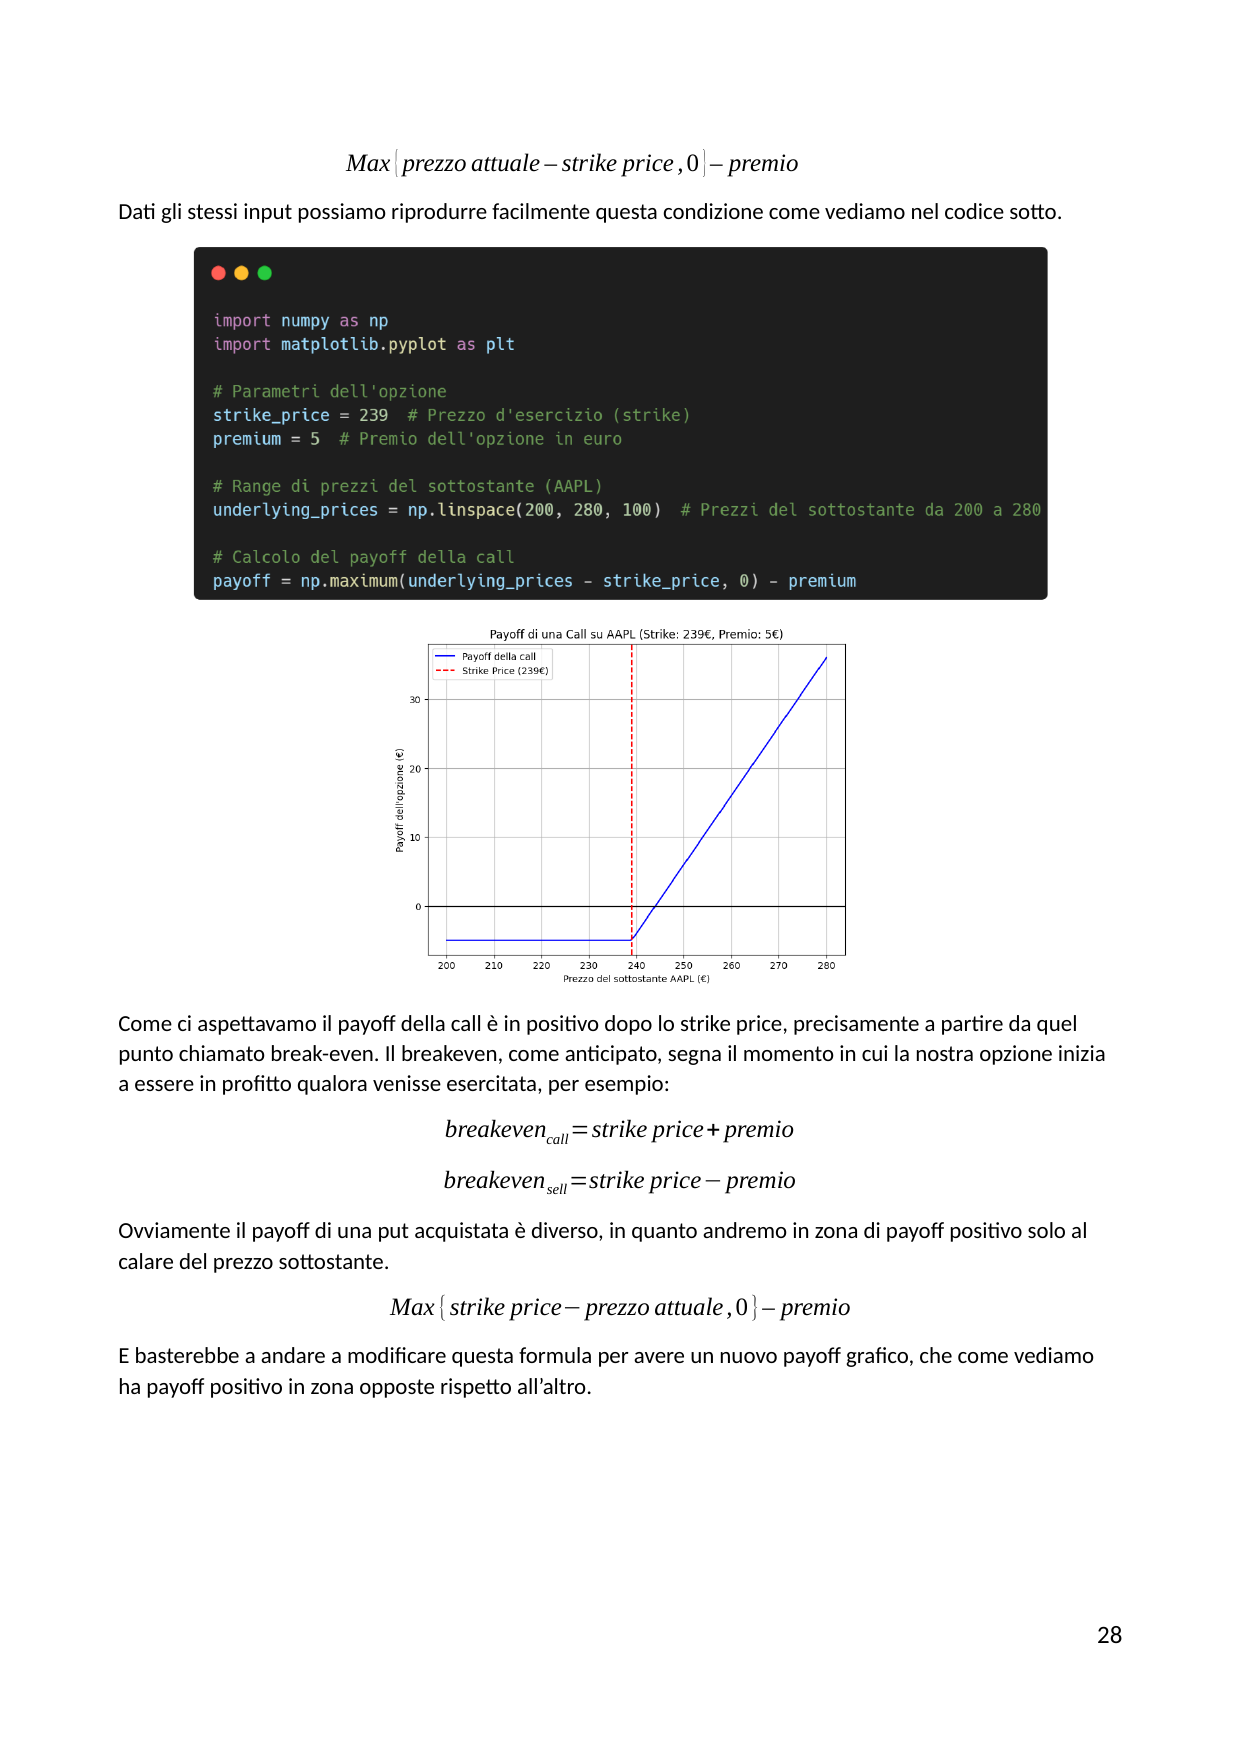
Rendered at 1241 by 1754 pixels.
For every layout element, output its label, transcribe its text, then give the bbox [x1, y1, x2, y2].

text Come ci aspettavamo il payoff della call è in positivo dopo lo strike price, precisamente a partire da quel punto chiamato break-even. Il breakeven, come anticipato, segna il momento in cui la nostra opzione inizia a essere in profitto qualora venisse esercitata, per esempio: [118, 1009, 1122, 1097]
text Ovviamente il payoff di una put acquistata è diverso, in quanto andremo in zona di payoff positivo solo al calare del prezzo sottostante. [118, 1217, 1122, 1275]
picture [187, 243, 1054, 604]
text Dati gli stessi input possiamo riprodurre facilmente questa condizione come vediamo nel codice sotto. [118, 197, 1122, 225]
text E basterebbe a andare a modificare questa formula per avere un nuovo payoff grafico, che come vediamo ha payoff positivo in zona opposte rispetto all’altro. [118, 1342, 1122, 1400]
picture [389, 622, 851, 990]
